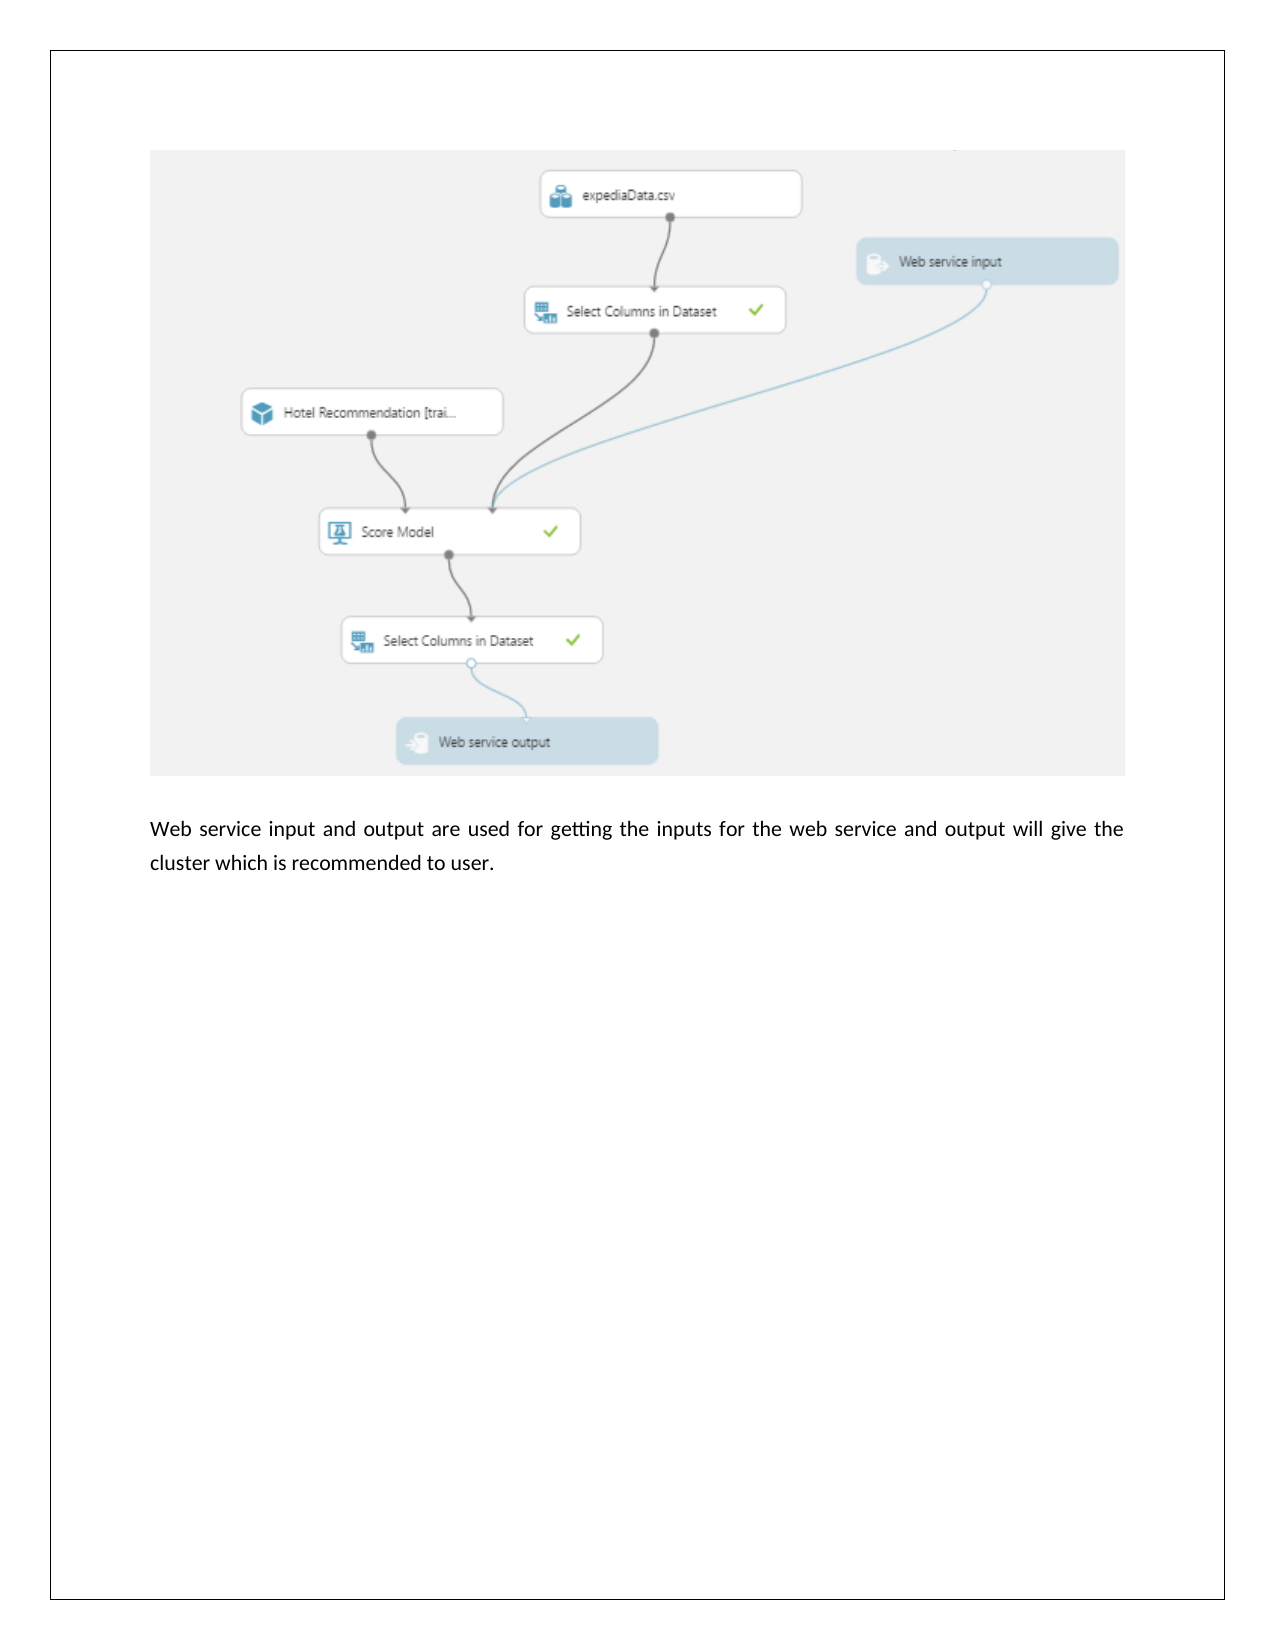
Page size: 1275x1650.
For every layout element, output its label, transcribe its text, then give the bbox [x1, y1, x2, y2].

picture [150, 150, 1125, 776]
text Web service input and output are used for getting the inputs for the web service and output will give the cluster which is recommended to user. [150, 815, 1125, 875]
